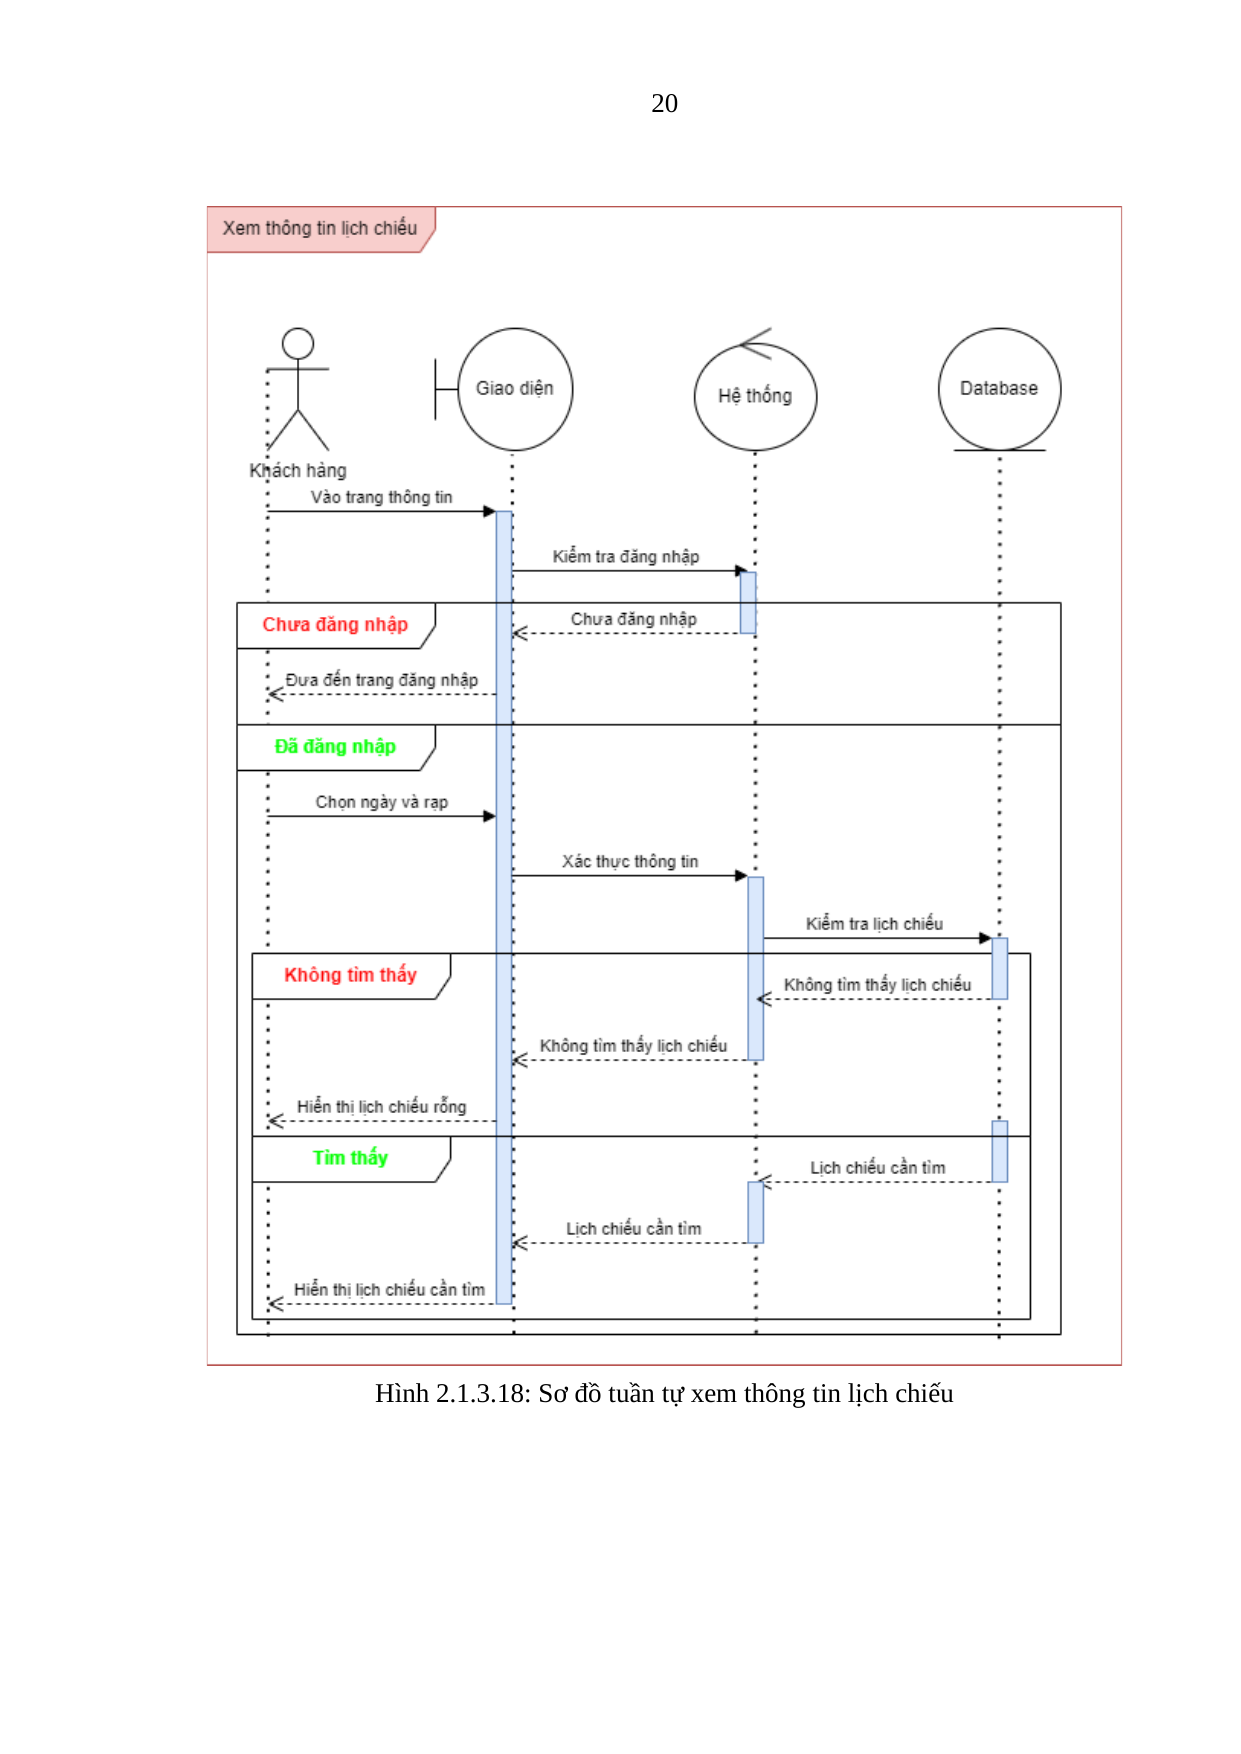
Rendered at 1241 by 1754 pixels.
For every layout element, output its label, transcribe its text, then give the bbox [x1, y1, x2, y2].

picture [206, 206, 1123, 1366]
